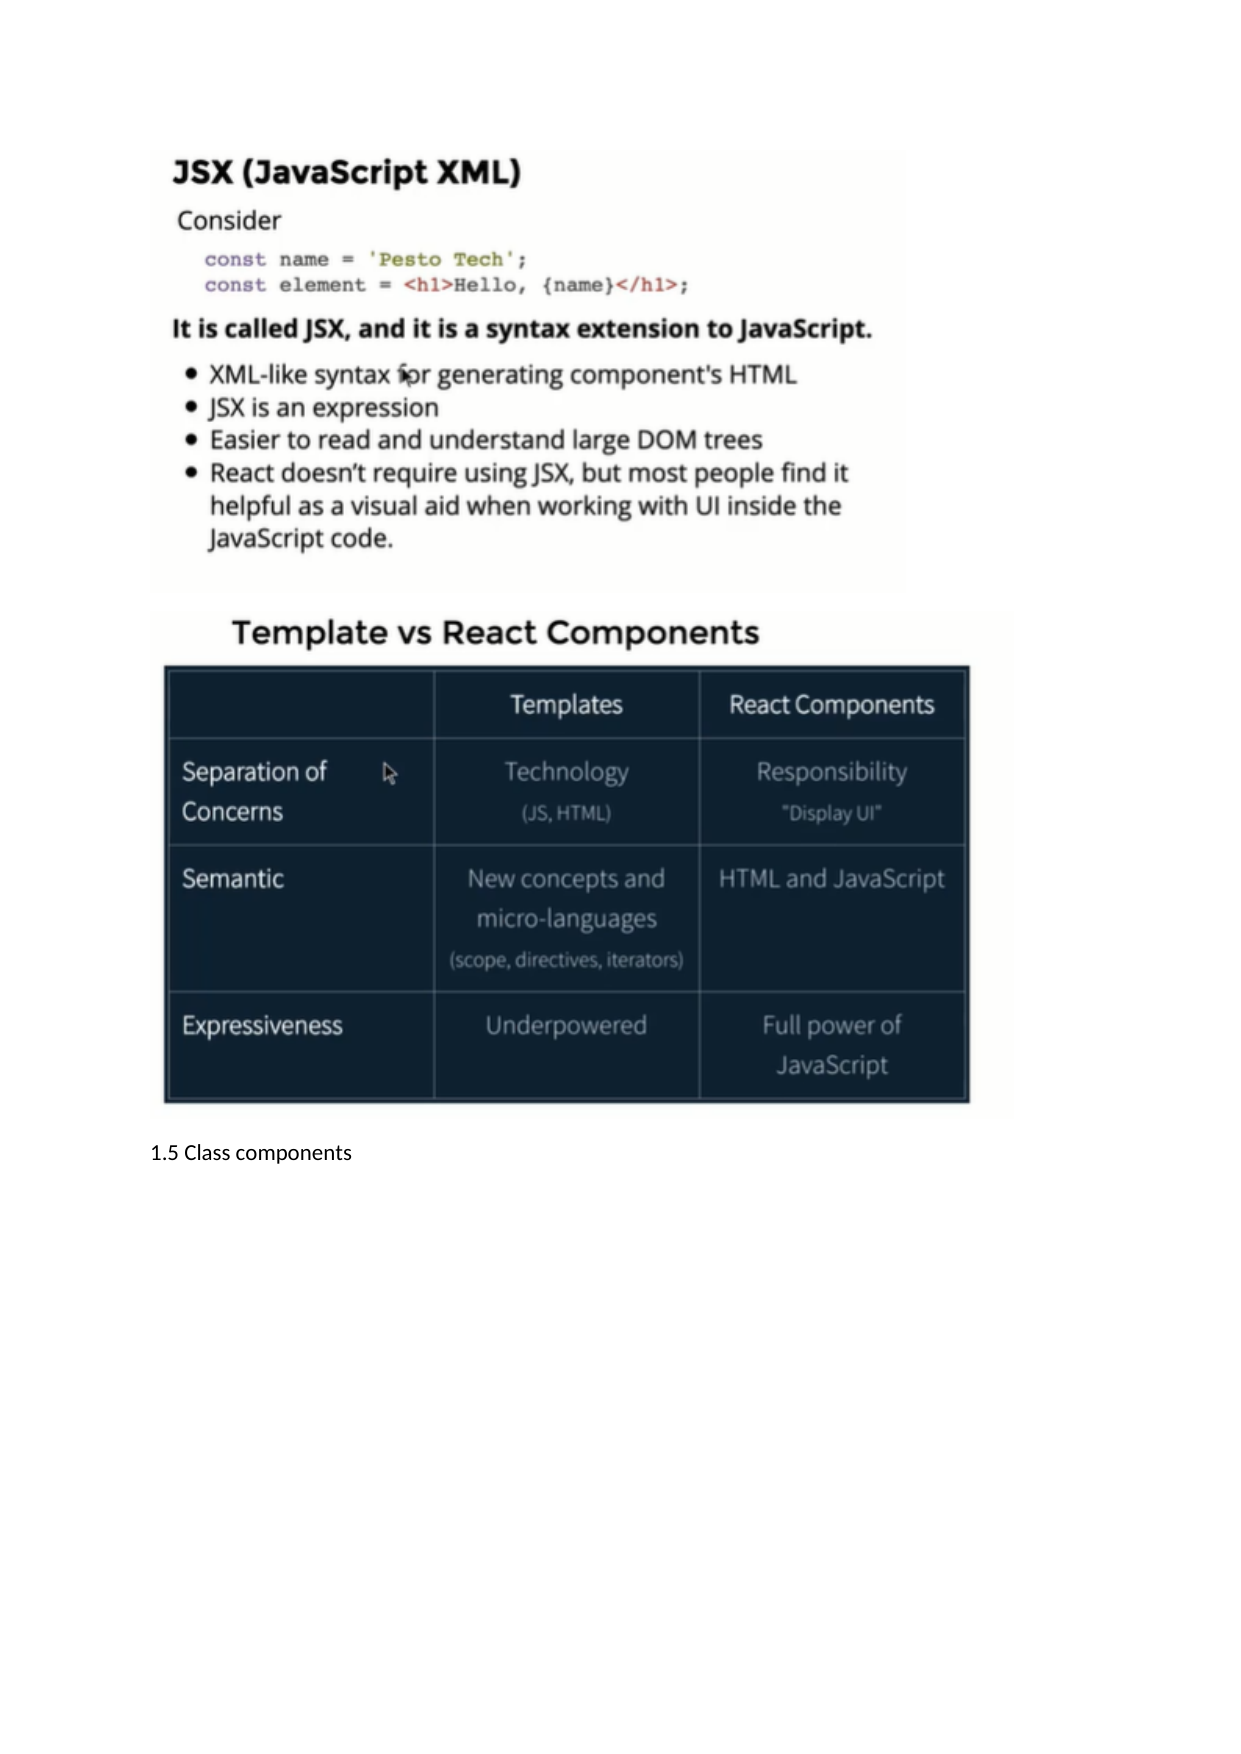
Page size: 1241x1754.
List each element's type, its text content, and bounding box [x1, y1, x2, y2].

picture [150, 611, 1015, 1119]
text 1.5 Class components [150, 1138, 1090, 1166]
picture [150, 150, 907, 593]
